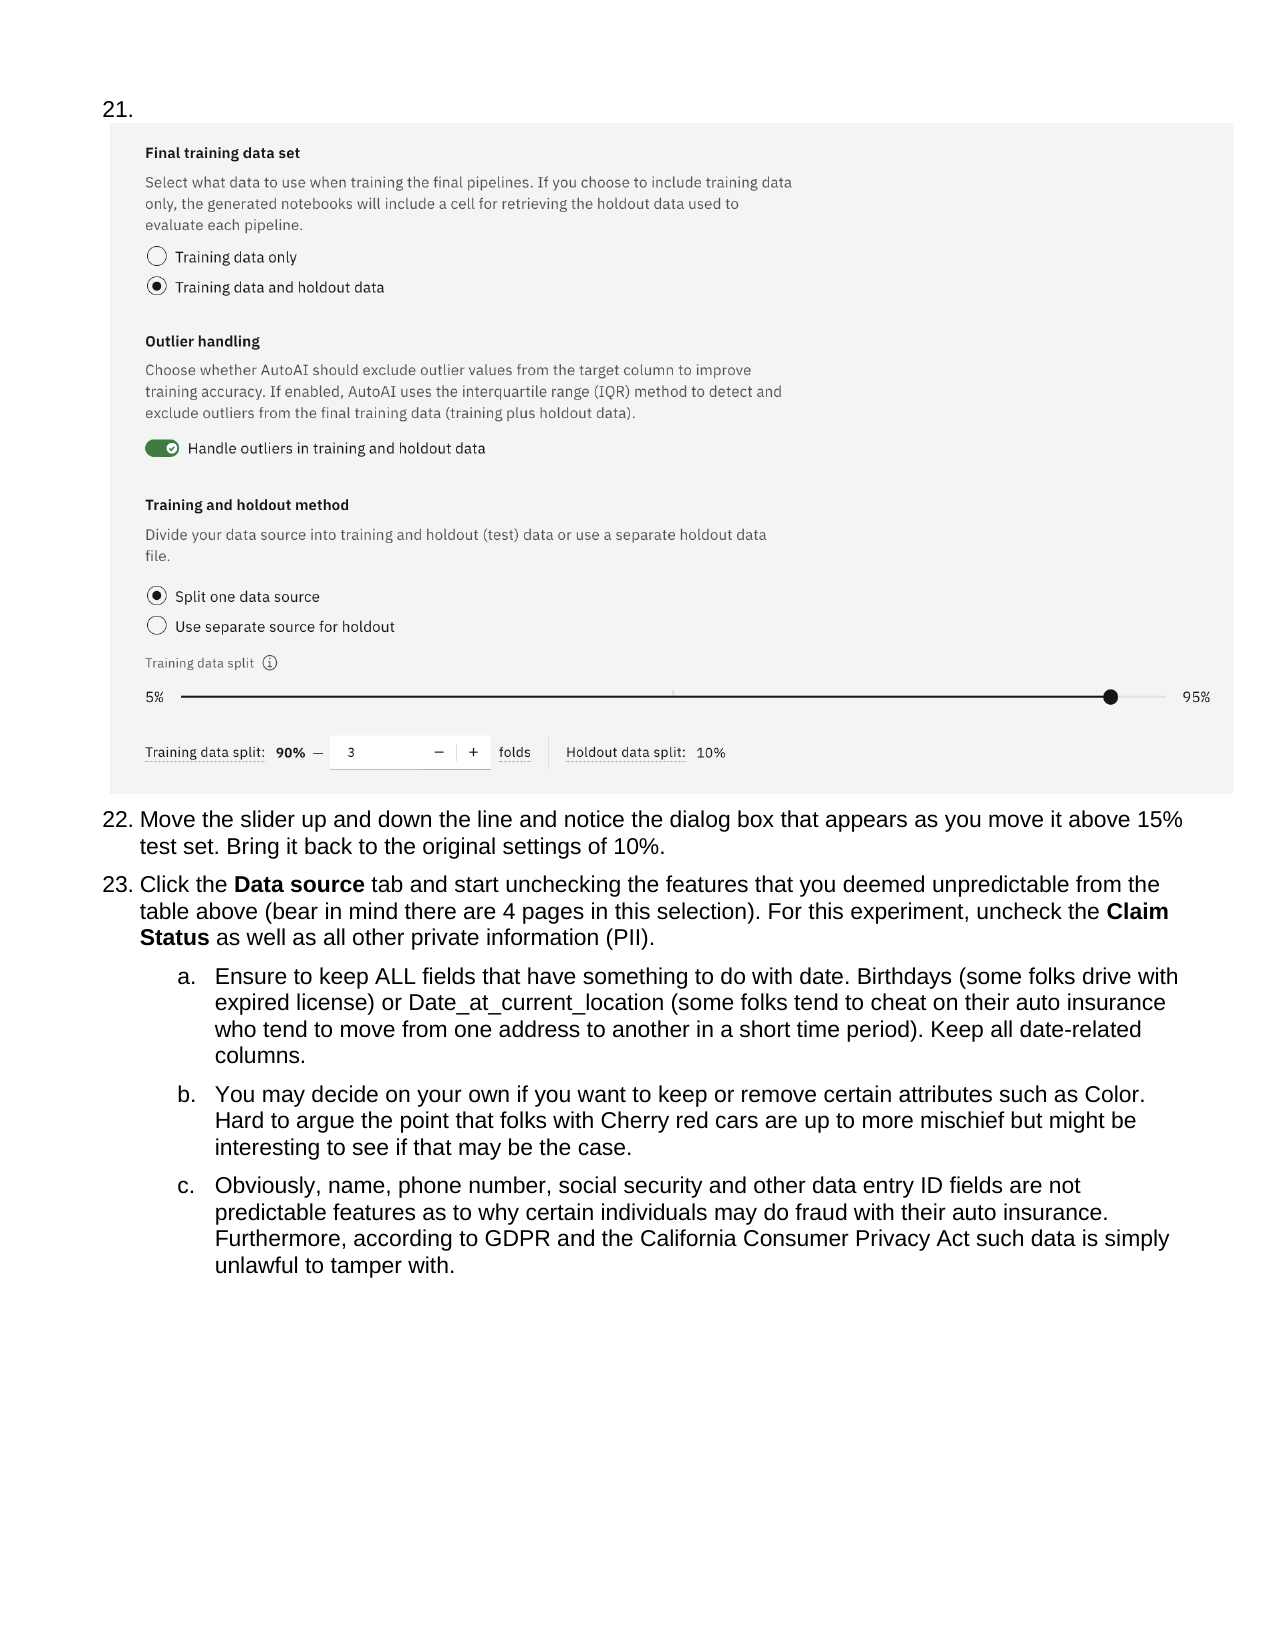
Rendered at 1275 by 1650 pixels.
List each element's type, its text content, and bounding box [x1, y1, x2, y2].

list Ensure to keep ALL fields that have something to do with date. Birthdays (some folks drive with expired license) or Date_at_current_location (some folks tend to cheat on their auto insurance who tend to move from one address to another in a short time period). Keep all date-related columns. [177, 963, 1196, 1068]
list Click the Data source tab and start unchecking the features that you deemed unpredictable from the table above (bear in mind there are 4 pages in this selection). For this experiment, uncheck the Claim Status as well as all other private information (PII). [102, 871, 1196, 951]
picture [102, 123, 1234, 794]
list Move the slider up and down the line and notice the dialog box that appears as you move it above 15% test set. Bring it back to the original settings of 10%. [102, 806, 1196, 859]
list Obviously, name, phone number, social security and other data entry ID fields are not predictable features as to why certain individuals may do fraud with their auto insurance. Furthermore, according to GDPR and the California Consumer Privacy Act such data is simply unlawful to tamper with. [177, 1172, 1196, 1278]
list You may decide on your own if you want to keep or remove certain attributes such as Color. Hard to argue the point that folks with Cherry red cars are up to more mischief but might be interesting to see if that may be the case. [177, 1081, 1196, 1160]
